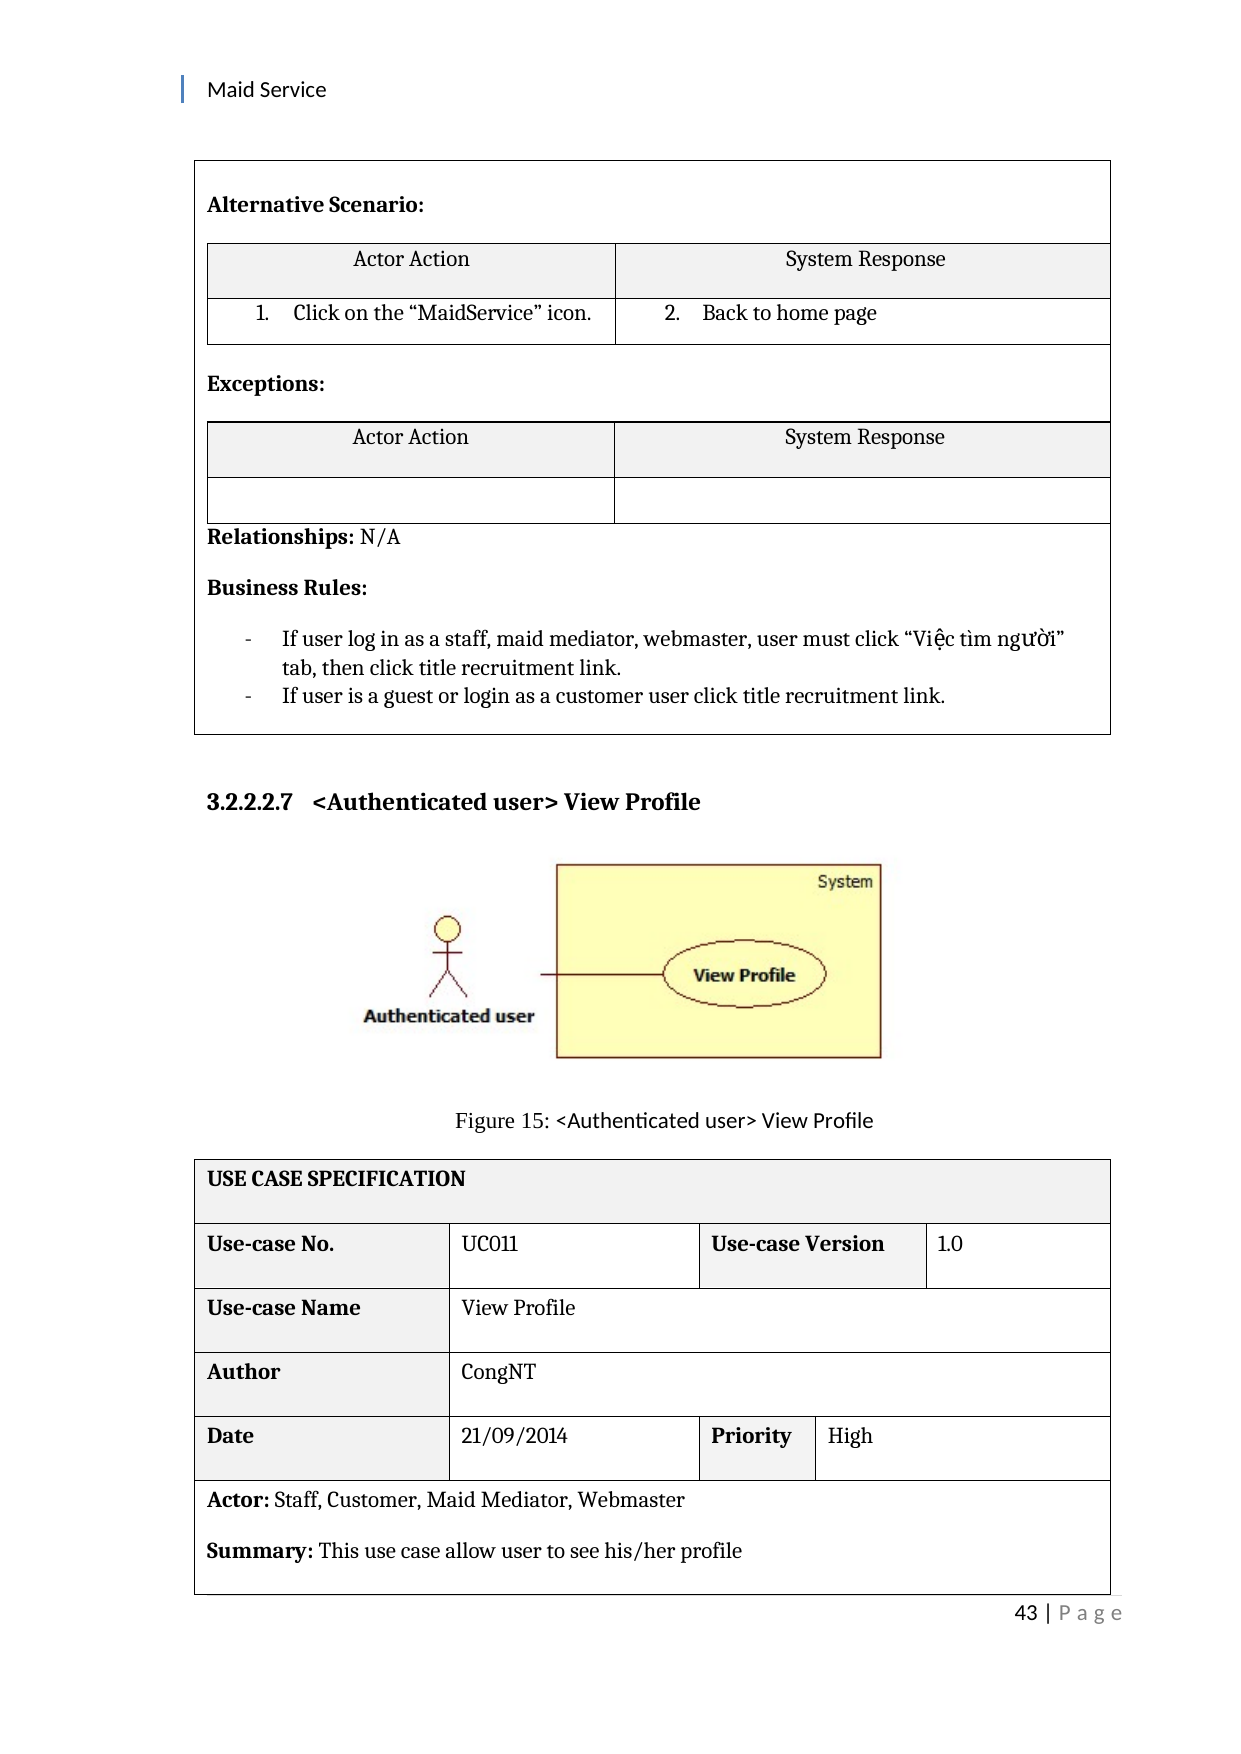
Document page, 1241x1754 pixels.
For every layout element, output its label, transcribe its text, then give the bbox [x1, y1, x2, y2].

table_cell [195, 1481, 1110, 1594]
subtitle <Authenticated user> View Profile [207, 788, 1122, 817]
picture [325, 833, 913, 1090]
table_cell 1.0 [927, 1224, 1110, 1287]
table_cell 21/09/2014 [450, 1417, 699, 1480]
table_cell CongNT [450, 1353, 1110, 1416]
table_cell Date [195, 1417, 449, 1480]
table_cell Priority [700, 1417, 815, 1480]
table_cell UC011 [450, 1224, 699, 1287]
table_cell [195, 161, 1110, 734]
table_header USE CASE SPECIFICATION [195, 1160, 1110, 1223]
table_cell Use-case Version [700, 1224, 926, 1287]
table_cell Use-case Name [195, 1289, 449, 1352]
table_cell View Profile [450, 1289, 1110, 1352]
table_cell Use-case No. [195, 1224, 449, 1287]
table_cell High [816, 1417, 1110, 1480]
table_cell Author [195, 1353, 449, 1416]
